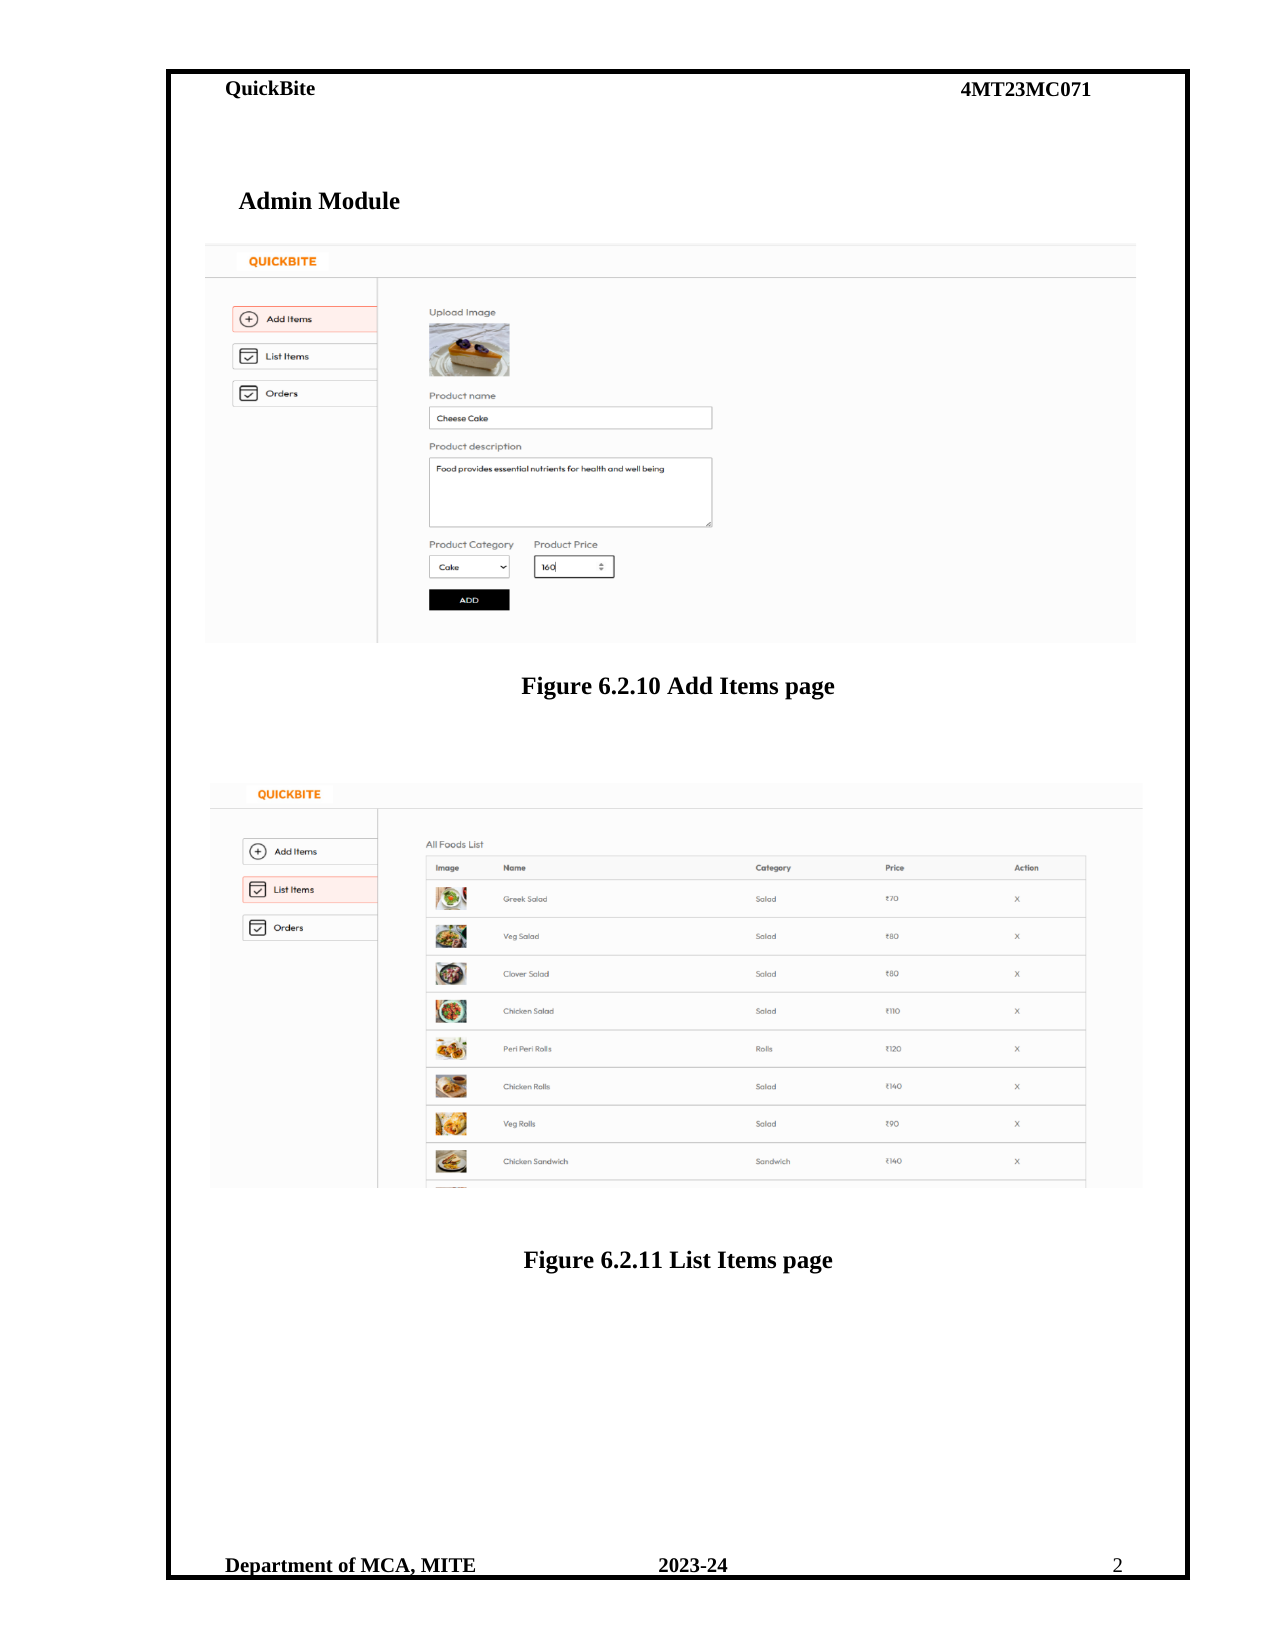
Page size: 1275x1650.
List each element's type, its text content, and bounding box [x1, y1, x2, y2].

text Figure 6.2.11 List Items page [179, 1245, 1177, 1273]
text Admin Module [238, 186, 1177, 215]
text Figure 6.2.10 Add Items page [179, 671, 1177, 700]
picture [205, 243, 1137, 643]
picture [210, 783, 1143, 1188]
